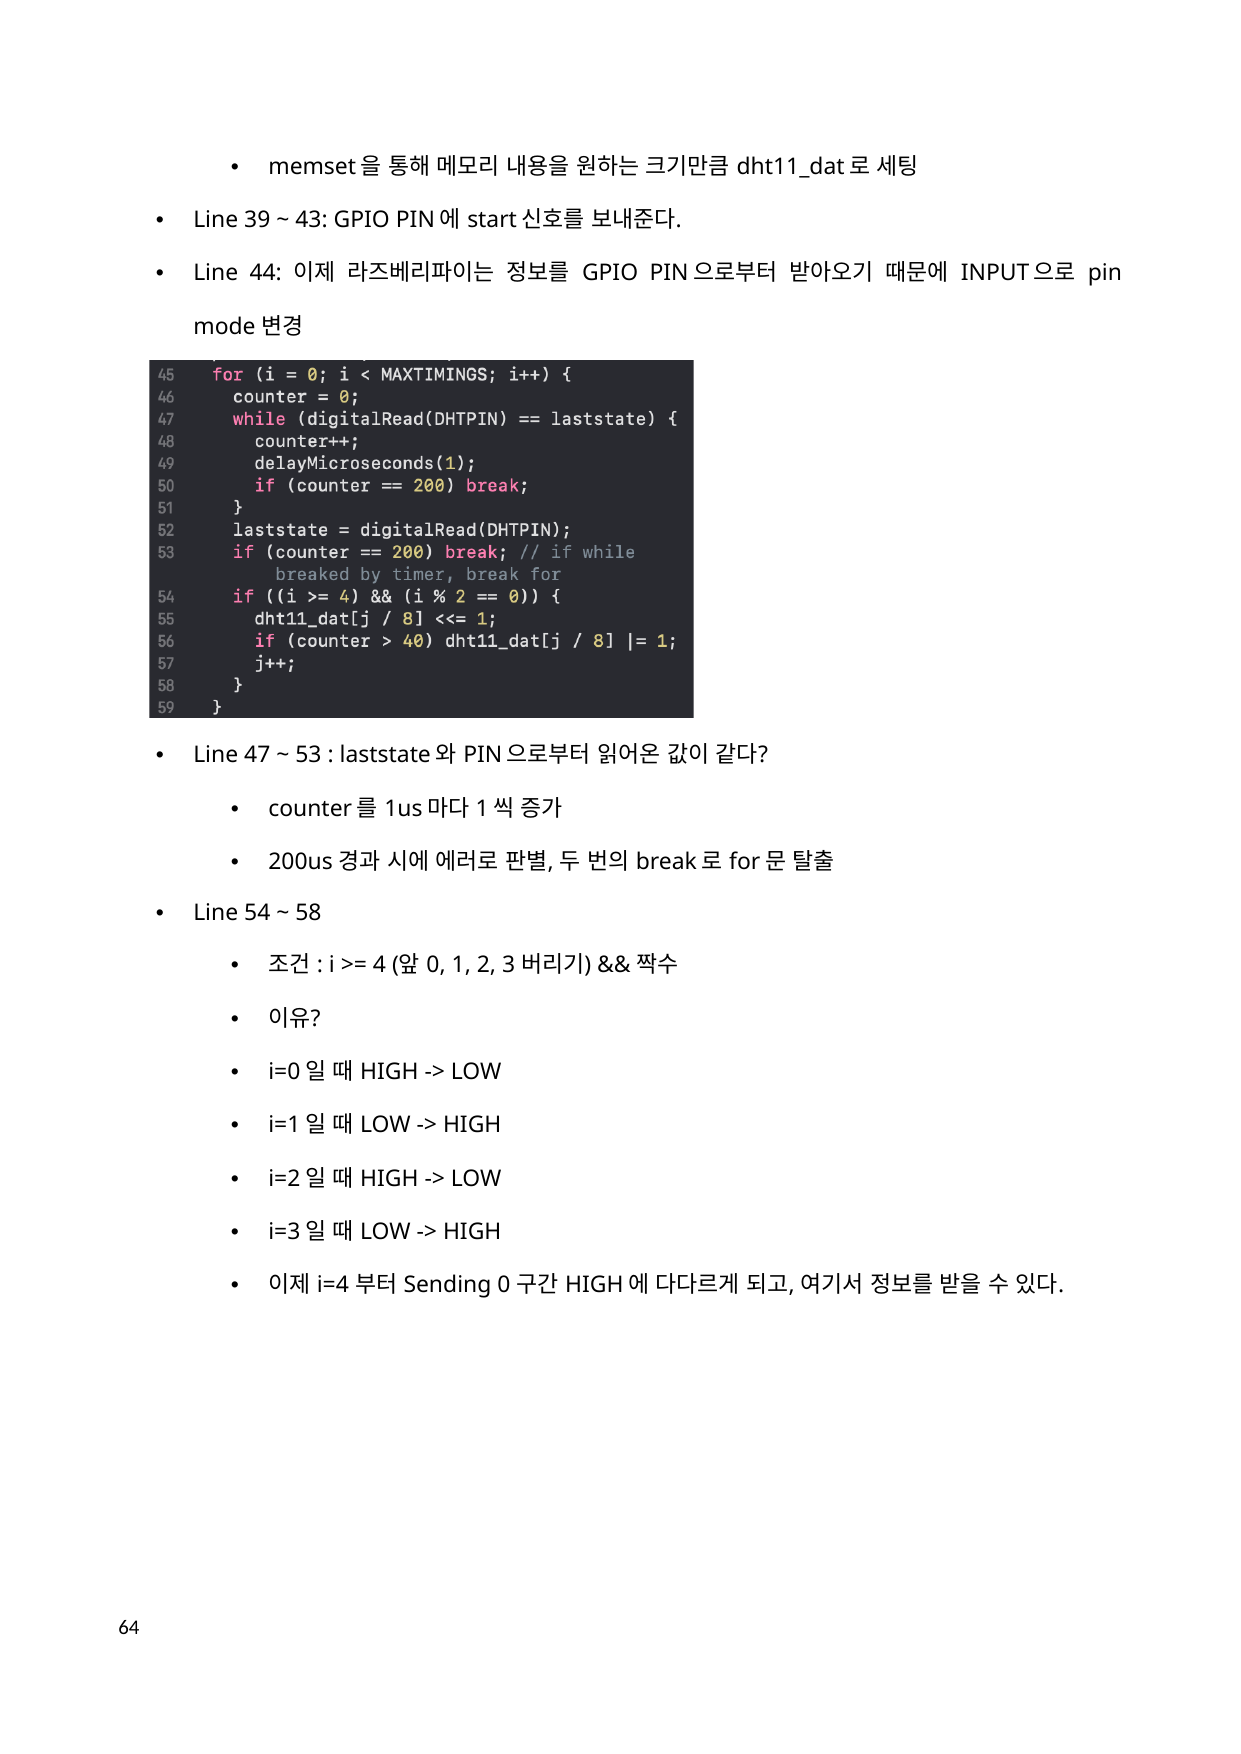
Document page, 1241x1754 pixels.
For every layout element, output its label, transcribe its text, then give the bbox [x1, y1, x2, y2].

list i=1일 때 LOW -> HIGH [231, 1106, 1122, 1139]
list i=0일 때 HIGH -> LOW [231, 1053, 1122, 1086]
list 조건 : i >= 4 (앞 0, 1, 2, 3 버리기) && 짝수 [231, 946, 1122, 979]
list 이유? [231, 999, 1122, 1033]
list Line 39 ~ 43: GPIO PIN에 start신호를 보내준다. [156, 201, 1122, 234]
picture [149, 360, 694, 718]
list Line 44: 이제 라즈베리파이는 정보를 GPIO PIN으로부터 받아오기 때문에 INPUT으로 pin mode 변경 [156, 254, 1122, 341]
list 200us 경과 시에 에러로 판별, 두 번의 break로 for문 탈출 [231, 843, 1122, 876]
list memset을 통해 메모리 내용을 원하는 크기만큼 dht11_dat로 세팅 [231, 148, 1122, 181]
list i=2일 때 HIGH -> LOW [231, 1159, 1122, 1193]
list counter를 1us마다 1씩 증가 [231, 789, 1122, 823]
list Line 54 ~ 58 [156, 896, 1122, 927]
list i=3일 때 LOW -> HIGH [231, 1213, 1122, 1246]
list 이제 i=4 부터 Sending 0 구간 HIGH에 다다르게 되고, 여기서 정보를 받을 수 있다. [231, 1266, 1122, 1299]
list Line 47 ~ 53 : laststate와 PIN으로부터 읽어온 값이 같다? [156, 736, 1122, 769]
